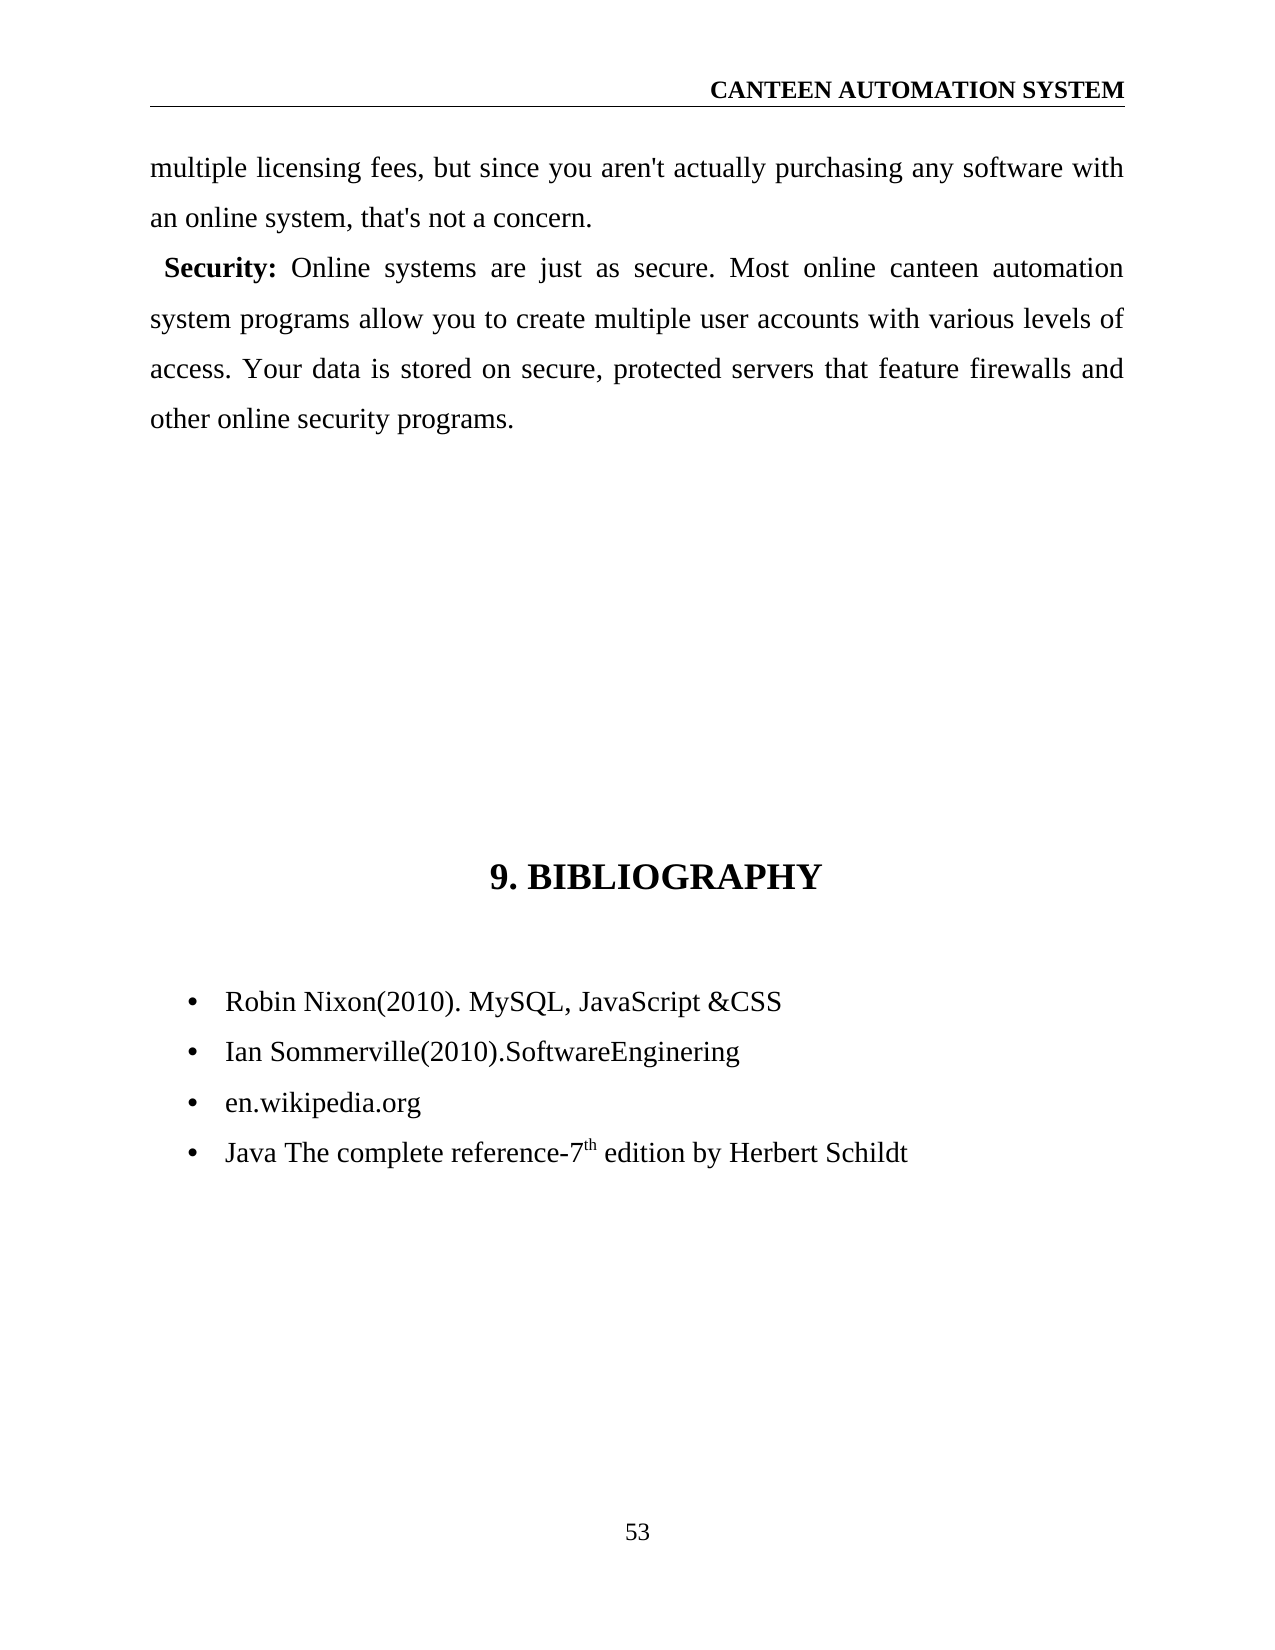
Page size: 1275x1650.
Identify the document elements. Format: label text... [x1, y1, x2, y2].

text 9. BIBLIOGRAPHY [187, 854, 1125, 897]
list Robin Nixon(2010). MySQL, JavaScript &CSS [187, 984, 1125, 1017]
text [150, 150, 1125, 234]
list en.wikipedia.org [187, 1084, 1125, 1118]
list Ian Sommerville(2010).SoftwareEnginering [187, 1034, 1125, 1068]
list Java The complete reference-7th edition by Herbert Schildt [187, 1135, 1125, 1169]
text Security: Online systems are just as secure. Most online canteen automation system programs allow you to create multiple user accounts with various levels of access. Your data is stored on secure, protected servers that feature firewalls and other online security programs. [150, 251, 1125, 435]
